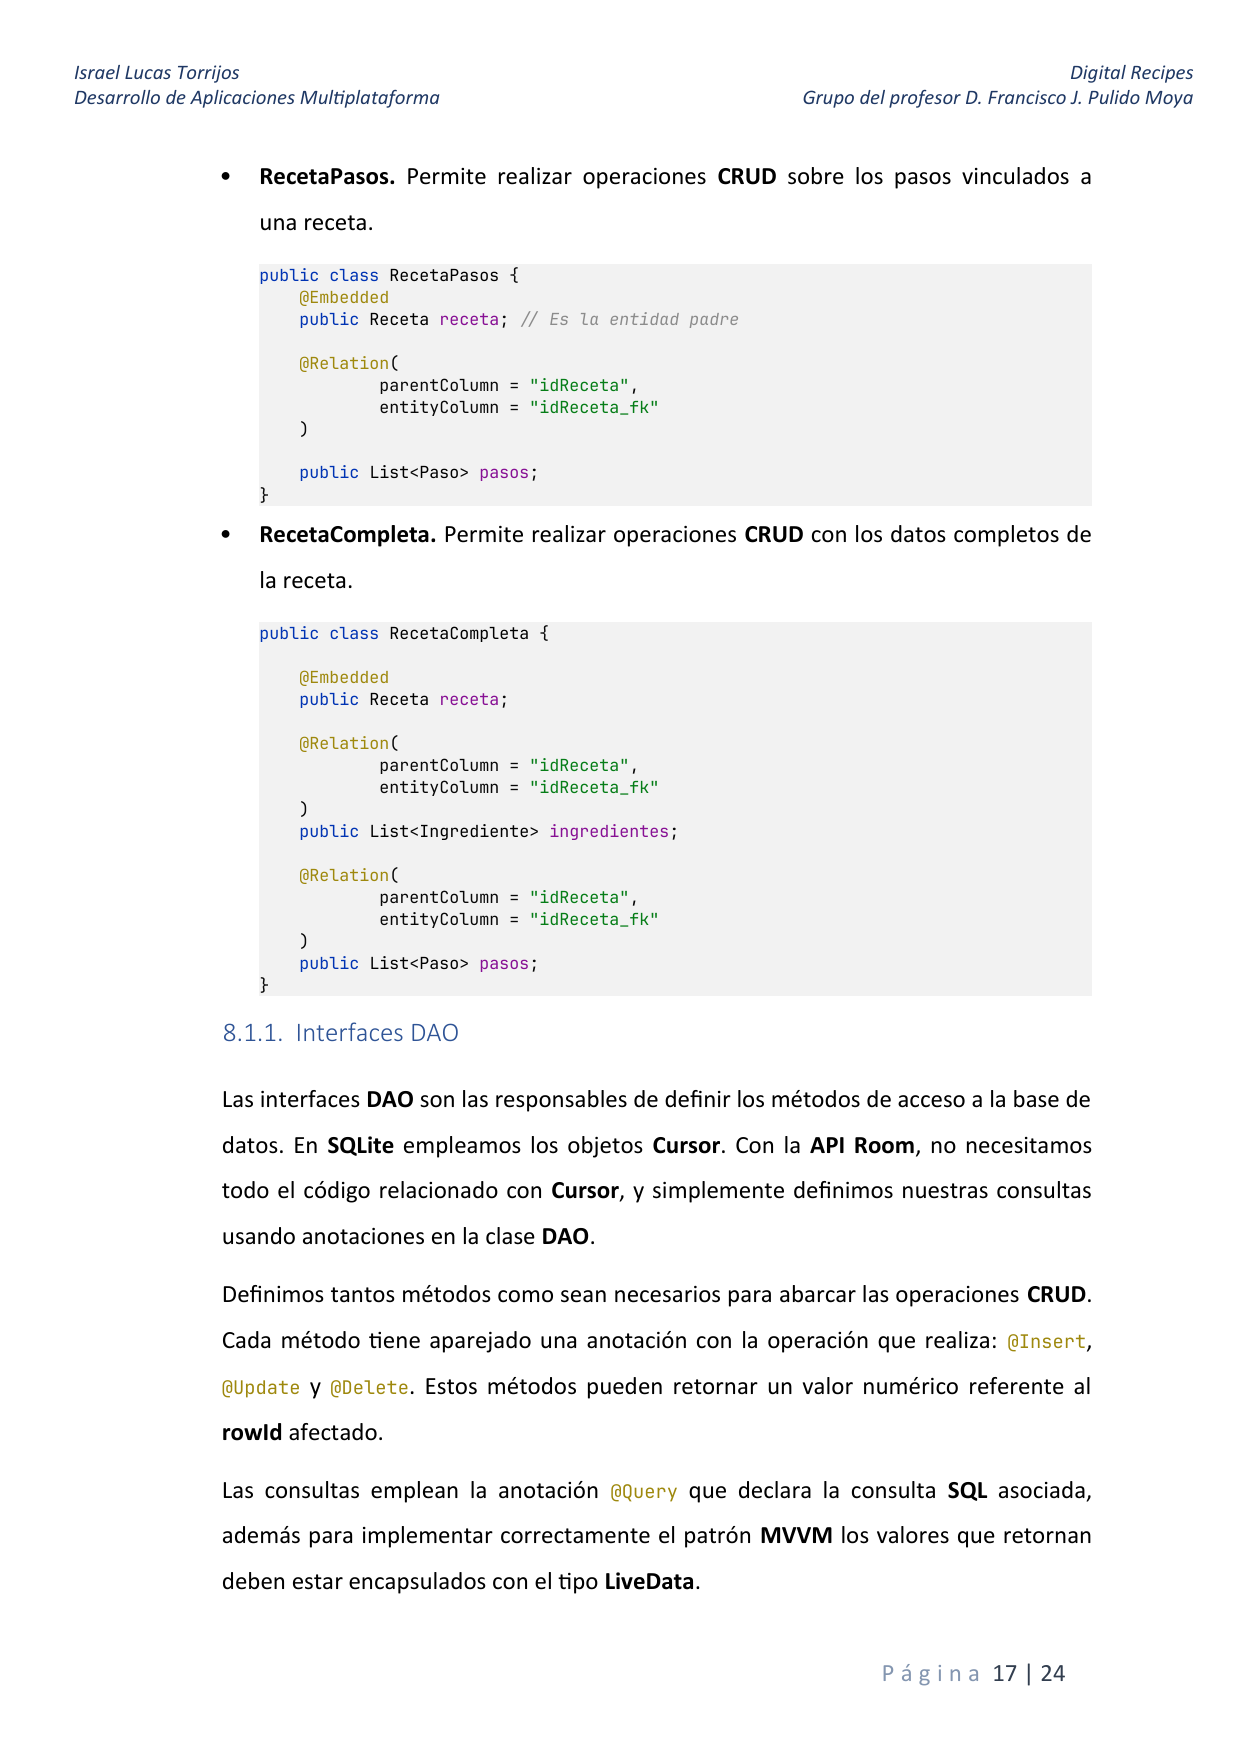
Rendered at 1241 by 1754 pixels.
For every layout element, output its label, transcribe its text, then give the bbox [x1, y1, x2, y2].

text Definimos tantos métodos como sean necesarios para abarcar las operaciones CRUD. Cada método tiene aparejado una anotación con la operación que realiza: @Insert, @Update y @Delete. Estos métodos pueden retornar un valor numérico referente al rowId afectado. [222, 1278, 1092, 1446]
text RecetaCompleta. Permite realizar operaciones CRUD con los datos completos de la receta. [222, 518, 1092, 595]
text public class RecetaPasos { @Embedded public Receta receta; // Es la entidad padre @Relation( parentColumn = "idReceta", entityColumn = "idReceta_fk" ) public List<Paso> pasos; } [259, 264, 1092, 506]
subtitle Interfaces DAO [223, 1015, 1092, 1048]
text public class RecetaCompleta { @Embedded public Receta receta; @Relation( parentColumn = "idReceta", entityColumn = "idReceta_fk" ) public List<Ingrediente> ingredientes; @Relation( parentColumn = "idReceta", entityColumn = "idReceta_fk" ) public List<Paso> pasos; } [259, 622, 1092, 996]
text Las interfaces DAO son las responsables de definir los métodos de acceso a la base de datos. En SQLite empleamos los objetos Cursor. Con la API Room, no necesitamos todo el código relacionado con Cursor, y simplemente definimos nuestras consultas usando anotaciones en la clase DAO. [222, 1083, 1092, 1251]
text Las consultas emplean la anotación @Query que declara la consulta SQL asociada, además para implementar correctamente el patrón MVVM los valores que retornan deben estar encapsulados con el tipo LiveData. [222, 1474, 1092, 1596]
text RecetaPasos. Permite realizar operaciones CRUD sobre los pasos vinculados a una receta. [222, 160, 1092, 236]
